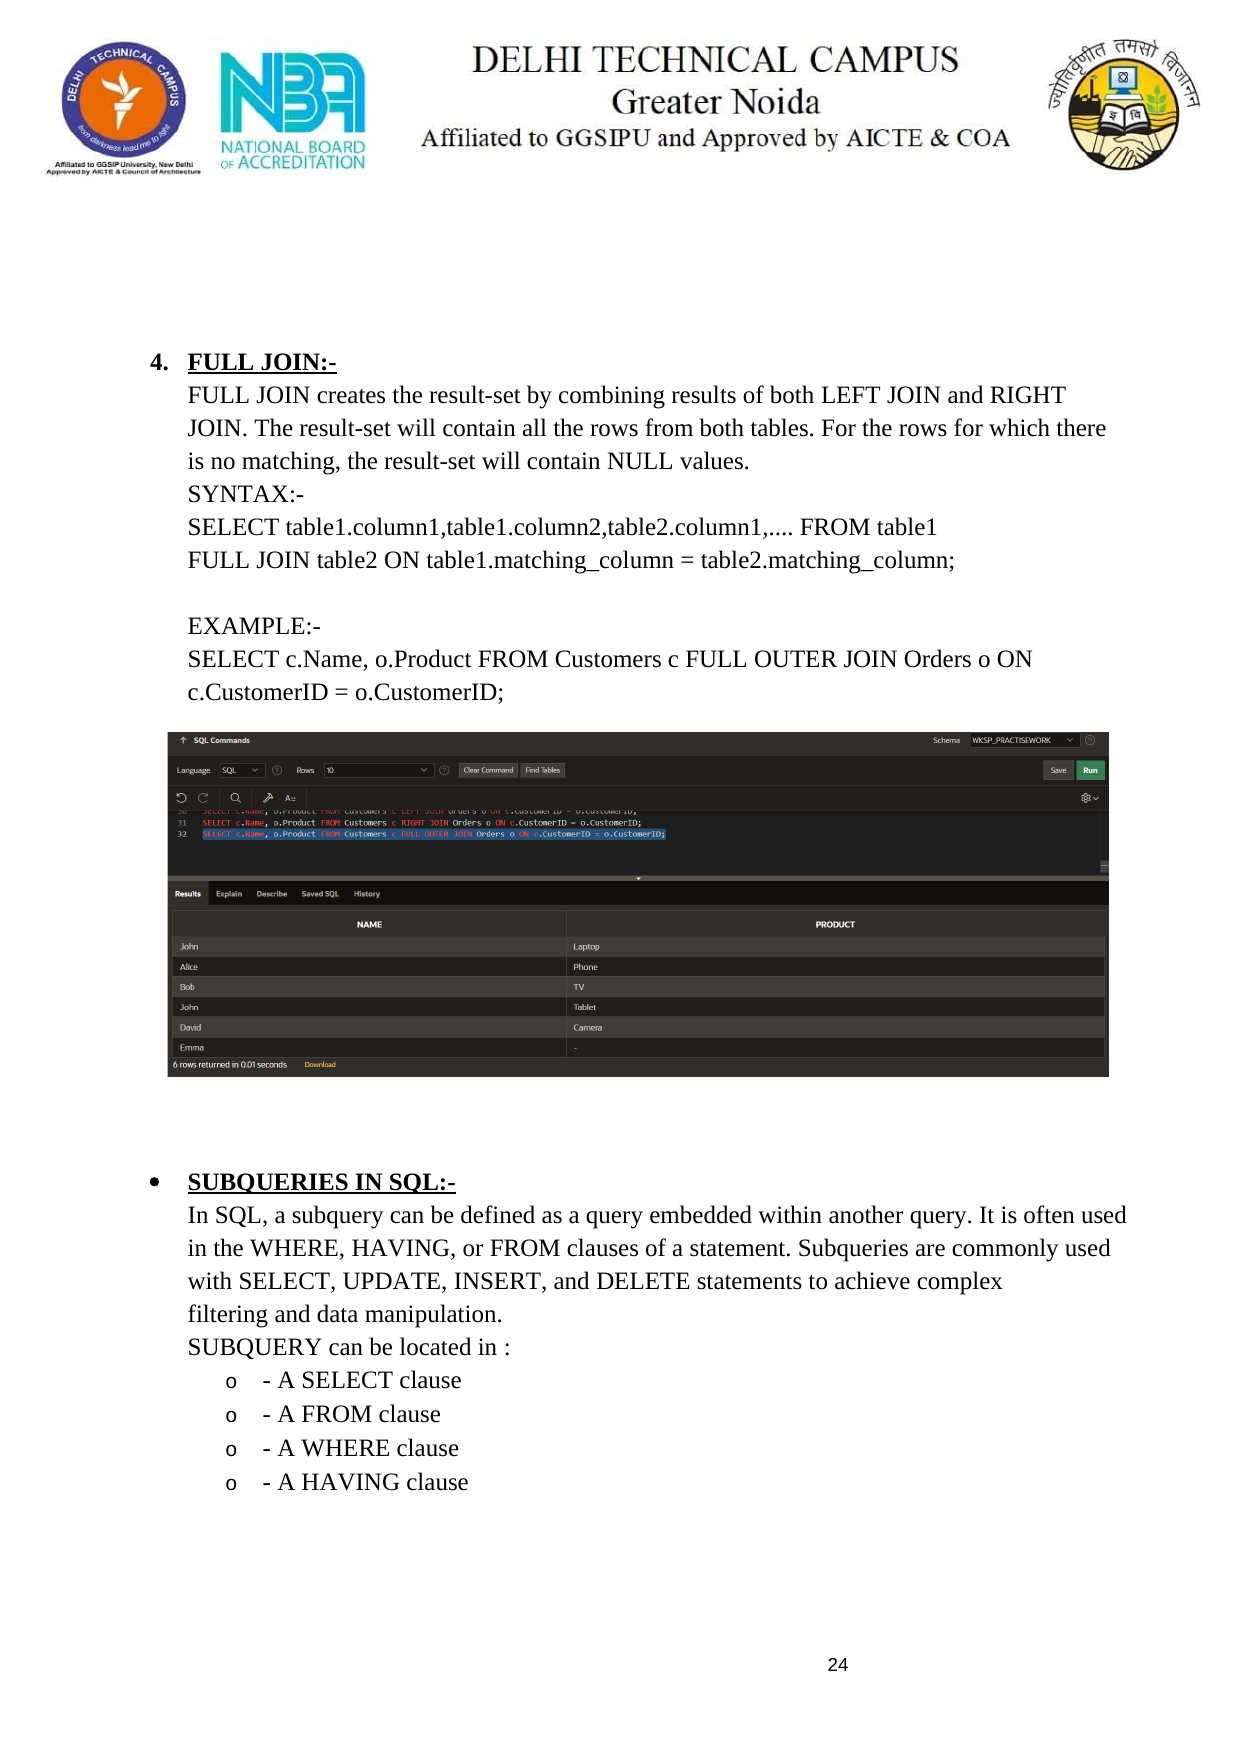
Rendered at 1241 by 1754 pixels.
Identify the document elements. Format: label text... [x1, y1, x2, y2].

list FULL JOIN:- [150, 347, 1128, 376]
list - A SELECT clause [225, 1365, 1128, 1395]
list - A FROM clause [225, 1399, 1128, 1429]
list SYNTAX:- [187, 479, 1128, 508]
list SUBQUERIES IN SQL:- [150, 1167, 1128, 1196]
list - A HAVING clause [225, 1467, 1128, 1497]
picture [167, 732, 1109, 1077]
list FULL JOIN creates the result-set by combining results of both LEFT JOIN and RIGHT JOIN. The result-set will contain all the rows from both tables. For the rows for which there is no matching, the result-set will contain NULL values. [187, 380, 1128, 475]
list - A WHERE clause [225, 1433, 1128, 1463]
list SUBQUERY can be located in : [187, 1332, 1128, 1361]
list SELECT table1.column1,table1.column2,table2.column1,.... FROM table1 FULL JOIN table2 ON table1.matching_column = table2.matching_column; [187, 512, 1128, 574]
picture [24, 38, 1241, 189]
list EXAMPLE:- [187, 611, 1128, 640]
list In SQL, a subquery can be defined as a query embedded within another query. It is often used in the WHERE, HAVING, or FROM clauses of a statement. Subqueries are commonly used with SELECT, UPDATE, INSERT, and DELETE statements to achieve complex filtering and data manipulation. [187, 1200, 1128, 1328]
list SELECT c.Name, o.Product FROM Customers c FULL OUTER JOIN Orders o ON c.CustomerID = o.CustomerID; [187, 644, 1128, 706]
